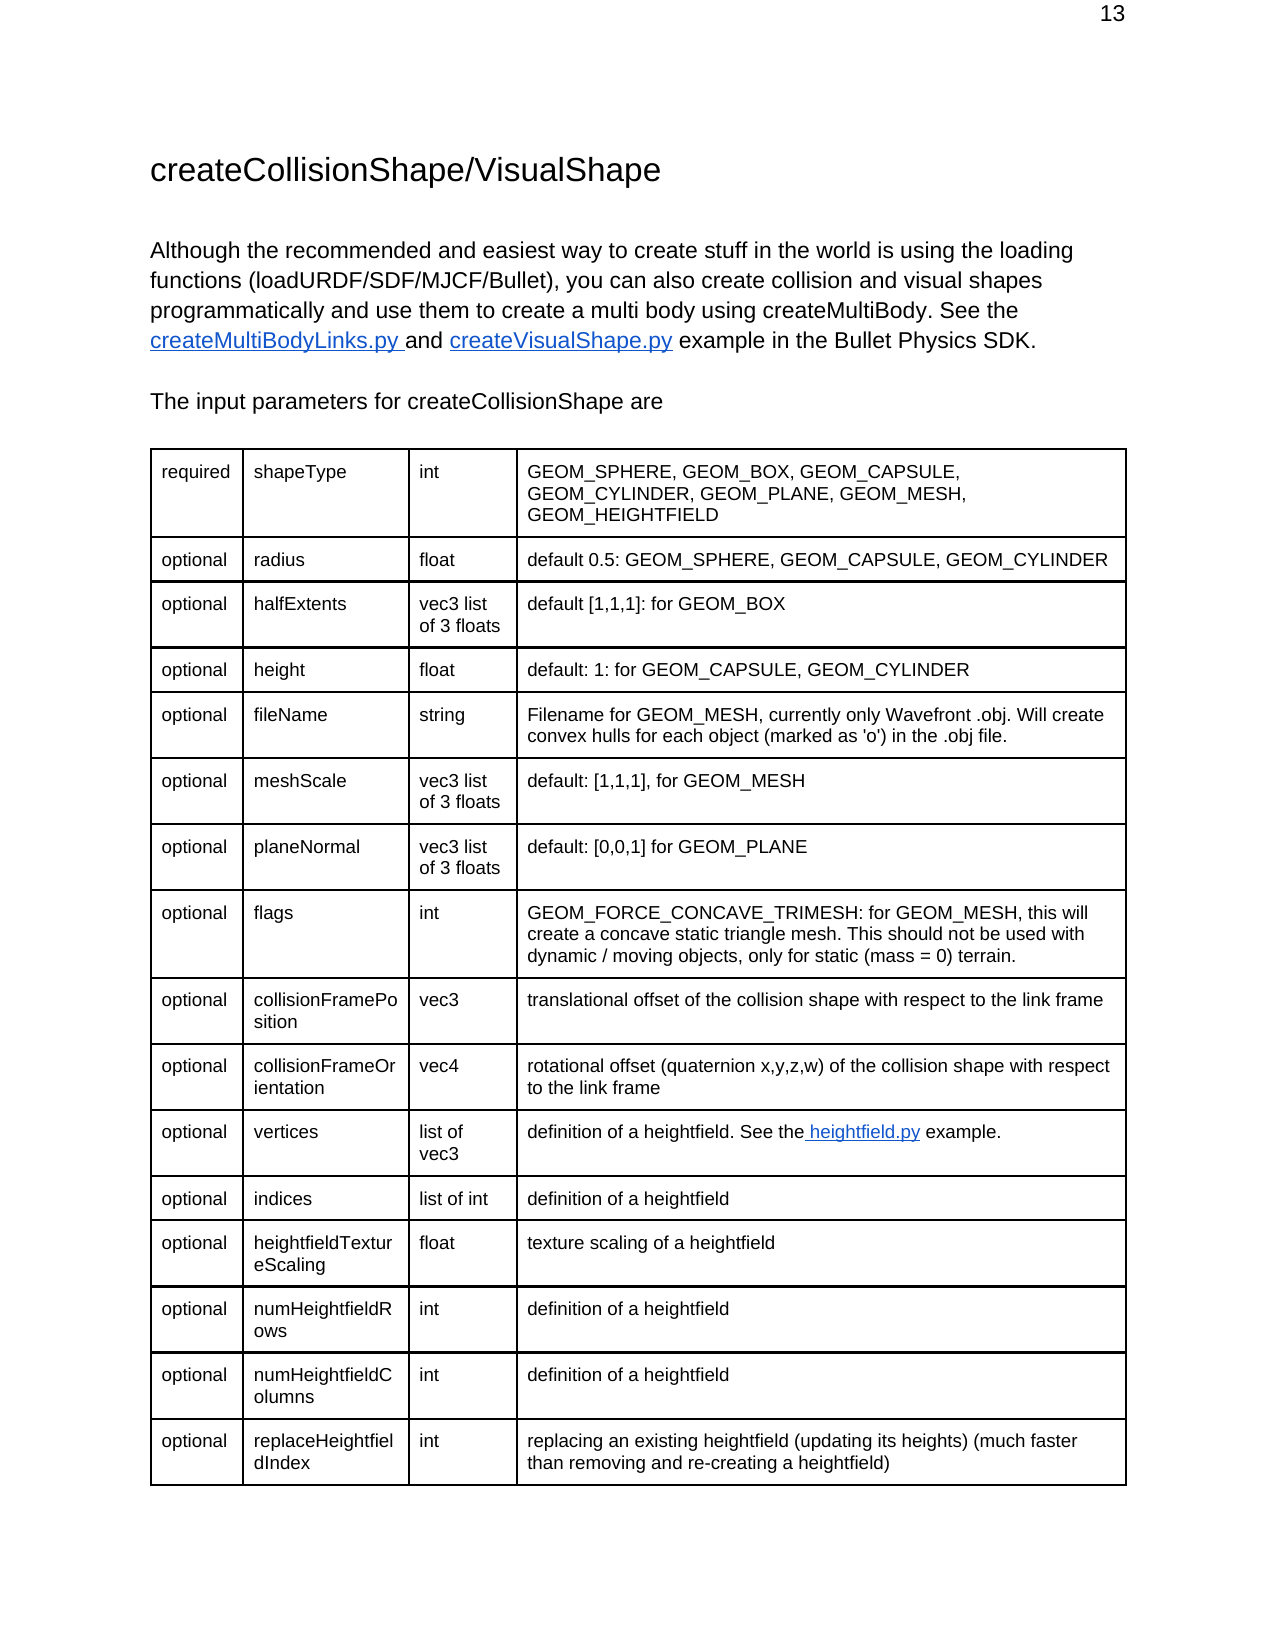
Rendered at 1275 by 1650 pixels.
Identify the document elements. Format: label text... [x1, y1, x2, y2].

table_cell optional [152, 538, 242, 580]
table_cell translational offset of the collision shape with respect to the link frame [518, 979, 1125, 1043]
table_cell meshScale [244, 759, 408, 823]
table_cell float [410, 649, 516, 691]
table_cell rotational offset (quaternion x,y,z,w) of the collision shape with respect to the link frame [518, 1045, 1125, 1109]
table_cell vec3 [410, 979, 516, 1043]
table_cell int [410, 891, 516, 977]
table_cell string [410, 693, 516, 757]
table_cell optional [152, 825, 242, 889]
subtitle createCollisionShape/VisualShape [150, 150, 1125, 188]
table_cell radius [244, 538, 408, 580]
table_cell indices [244, 1177, 408, 1219]
table_header required [152, 450, 242, 536]
table_cell texture scaling of a heightfield [518, 1221, 1125, 1285]
table_cell replacing an existing heightfield (updating its heights) (much faster than removing and re-creating a heightfield) [518, 1420, 1125, 1483]
table_cell optional [152, 891, 242, 977]
table_cell vertices [244, 1111, 408, 1175]
table_cell vec3 list of 3 floats [410, 583, 516, 646]
table_cell vec3 list of 3 floats [410, 759, 516, 823]
table_header GEOM_SPHERE, GEOM_BOX, GEOM_CAPSULE, GEOM_CYLINDER, GEOM_PLANE, GEOM_MESH, GEOM_HEIGHTFIELD [518, 450, 1125, 536]
table_cell optional [152, 1288, 242, 1351]
table_cell definition of a heightfield [518, 1354, 1125, 1417]
table_cell optional [152, 759, 242, 823]
table_cell list of int [410, 1177, 516, 1219]
table_cell optional [152, 1420, 242, 1483]
table_cell definition of a heightfield [518, 1177, 1125, 1219]
table_cell int [410, 1420, 516, 1483]
table_cell numHeightfieldRows [244, 1288, 408, 1351]
table_cell heightfieldTextureScaling [244, 1221, 408, 1285]
table_cell optional [152, 1177, 242, 1219]
table_cell planeNormal [244, 825, 408, 889]
table_cell optional [152, 693, 242, 757]
table_cell definition of a heightfield [518, 1288, 1125, 1351]
table_cell optional [152, 1045, 242, 1109]
table_cell collisionFrameOrientation [244, 1045, 408, 1109]
table_cell default [1,1,1]: for GEOM_BOX [518, 583, 1125, 646]
table_cell replaceHeightfieldIndex [244, 1420, 408, 1483]
table_cell default: [1,1,1], for GEOM_MESH [518, 759, 1125, 823]
table_cell numHeightfieldColumns [244, 1354, 408, 1417]
table_cell optional [152, 1354, 242, 1417]
table_cell optional [152, 649, 242, 691]
table_cell fileName [244, 693, 408, 757]
table_cell default 0.5: GEOM_SPHERE, GEOM_CAPSULE, GEOM_CYLINDER [518, 538, 1125, 580]
table_cell default: [0,0,1] for GEOM_PLANE [518, 825, 1125, 889]
text Although the recommended and easiest way to create stuff in the world is using the loading functions (loadURDF/SDF/MJCF/Bullet), you can also create collision and visual shapes programmatically and use them to create a multi body using createMultiBody. See the createMultiBodyLinks.py and createVisualShape.py example in the Bullet Physics SDK. [150, 237, 1125, 354]
table_cell optional [152, 1221, 242, 1285]
table_cell optional [152, 1111, 242, 1175]
table_cell default: 1: for GEOM_CAPSULE, GEOM_CYLINDER [518, 649, 1125, 691]
table_cell int [410, 1354, 516, 1417]
table_cell height [244, 649, 408, 691]
table_cell optional [152, 979, 242, 1043]
table_cell flags [244, 891, 408, 977]
table_cell optional [152, 583, 242, 646]
text The input parameters for createCollisionShape are [150, 388, 1125, 414]
table_cell float [410, 538, 516, 580]
table_header shapeType [244, 450, 408, 536]
table_cell Filename for GEOM_MESH, currently only Wavefront .obj. Will create convex hulls for each object (marked as 'o') in the .obj file. [518, 693, 1125, 757]
table_cell GEOM_FORCE_CONCAVE_TRIMESH: for GEOM_MESH, this will create a concave static triangle mesh. This should not be used with dynamic / moving objects, only for static (mass = 0) terrain. [518, 891, 1125, 977]
table_cell vec3 list of 3 floats [410, 825, 516, 889]
table_cell vec4 [410, 1045, 516, 1109]
table_cell collisionFramePosition [244, 979, 408, 1043]
table_cell list of vec3 [410, 1111, 516, 1175]
table_cell halfExtents [244, 583, 408, 646]
table_cell int [410, 1288, 516, 1351]
table_header int [410, 450, 516, 536]
table_cell float [410, 1221, 516, 1285]
table_cell definition of a heightfield. See the heightfield.py example. [518, 1111, 1125, 1175]
